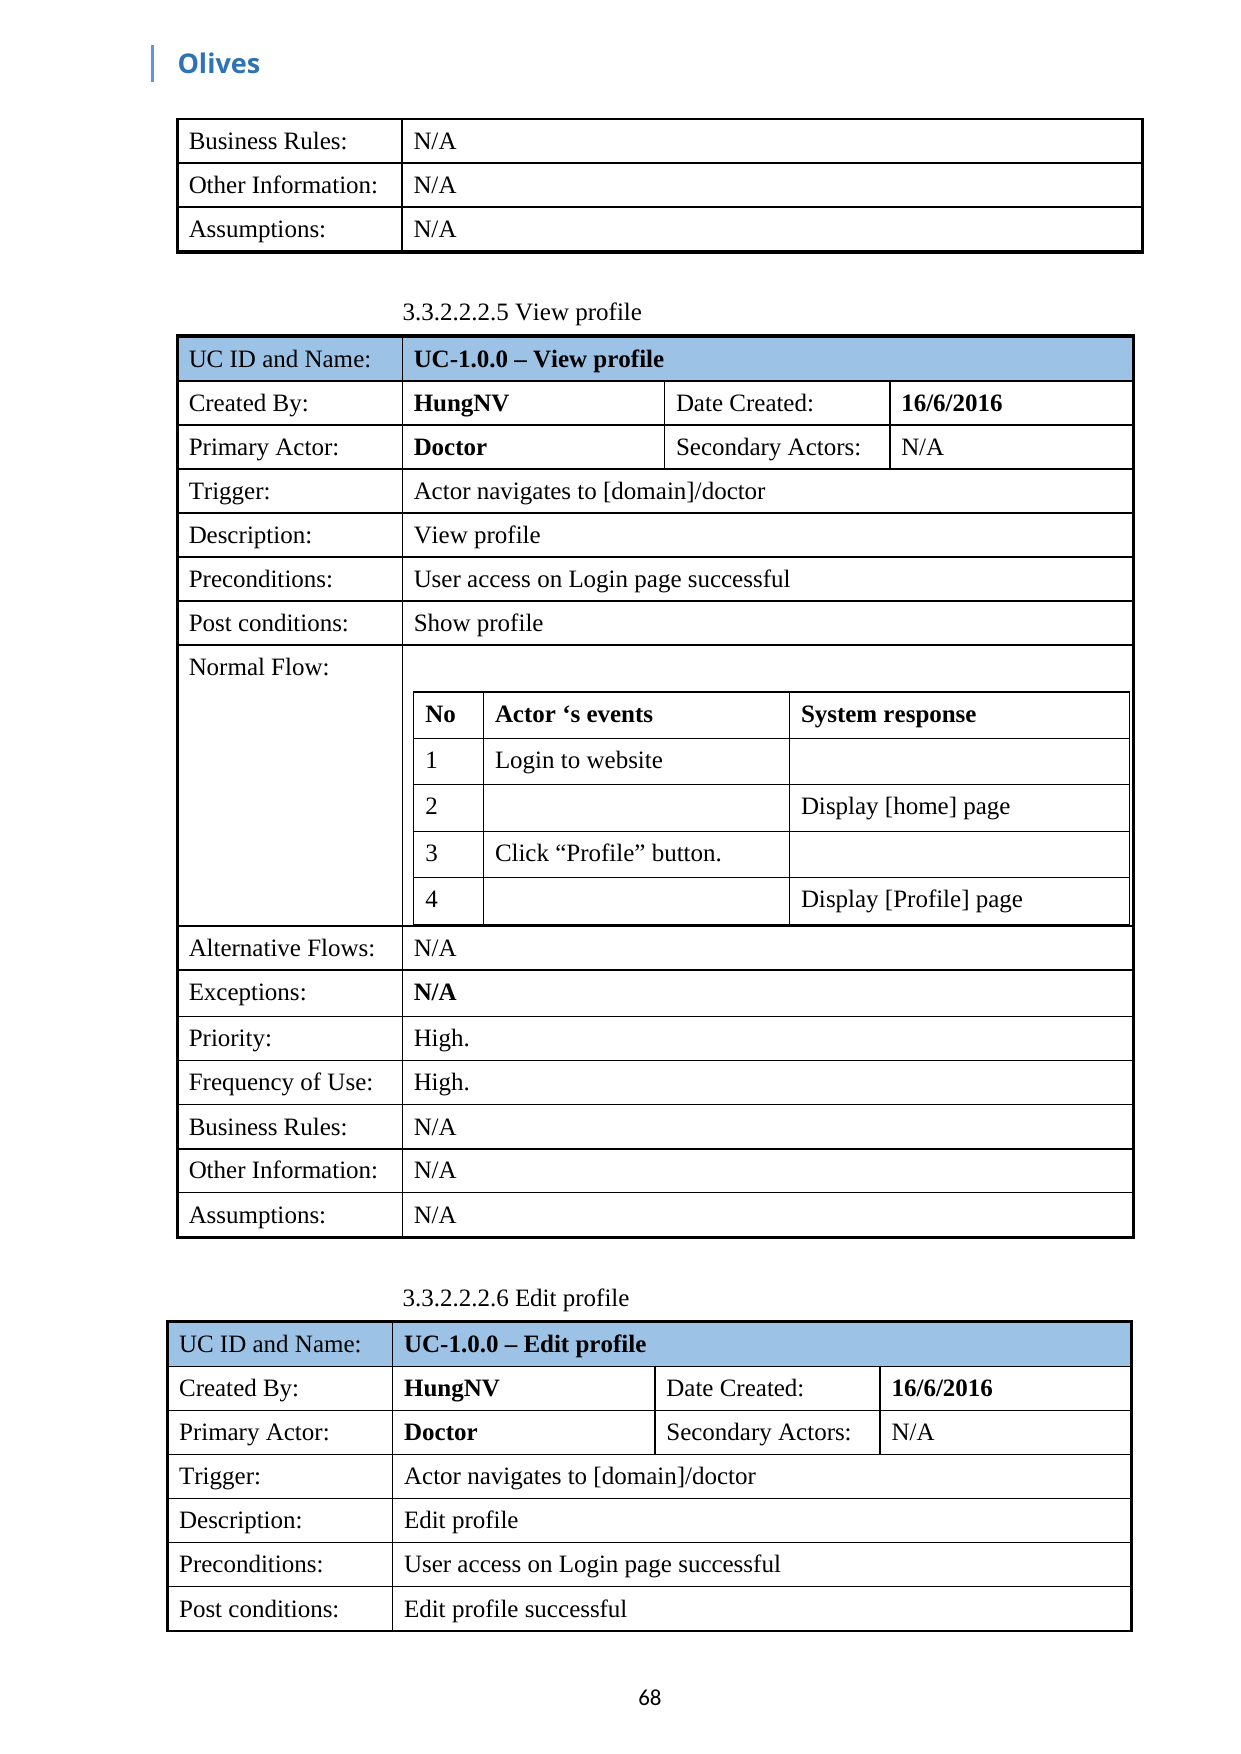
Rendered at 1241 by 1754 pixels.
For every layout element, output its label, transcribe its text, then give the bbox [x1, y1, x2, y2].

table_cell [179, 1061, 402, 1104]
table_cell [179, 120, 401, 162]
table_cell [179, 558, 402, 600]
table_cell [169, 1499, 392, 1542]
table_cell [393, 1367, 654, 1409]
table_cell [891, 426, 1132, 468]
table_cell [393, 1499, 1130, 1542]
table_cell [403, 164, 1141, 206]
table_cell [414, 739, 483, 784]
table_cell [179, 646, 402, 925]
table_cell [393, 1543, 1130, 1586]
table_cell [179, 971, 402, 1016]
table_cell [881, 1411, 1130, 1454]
text 3.3.2.2.2.6 Edit profile [327, 1283, 1122, 1311]
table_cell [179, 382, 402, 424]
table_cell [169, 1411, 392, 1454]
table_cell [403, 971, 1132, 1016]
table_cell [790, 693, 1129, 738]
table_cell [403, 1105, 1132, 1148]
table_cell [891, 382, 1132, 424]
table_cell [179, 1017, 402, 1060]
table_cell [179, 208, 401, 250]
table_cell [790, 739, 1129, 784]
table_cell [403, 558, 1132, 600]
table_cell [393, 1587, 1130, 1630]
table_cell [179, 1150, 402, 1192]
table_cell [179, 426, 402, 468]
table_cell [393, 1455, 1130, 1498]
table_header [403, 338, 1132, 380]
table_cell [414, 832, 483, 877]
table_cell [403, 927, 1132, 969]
text 3.3.2.2.2.5 View profile [327, 297, 1122, 326]
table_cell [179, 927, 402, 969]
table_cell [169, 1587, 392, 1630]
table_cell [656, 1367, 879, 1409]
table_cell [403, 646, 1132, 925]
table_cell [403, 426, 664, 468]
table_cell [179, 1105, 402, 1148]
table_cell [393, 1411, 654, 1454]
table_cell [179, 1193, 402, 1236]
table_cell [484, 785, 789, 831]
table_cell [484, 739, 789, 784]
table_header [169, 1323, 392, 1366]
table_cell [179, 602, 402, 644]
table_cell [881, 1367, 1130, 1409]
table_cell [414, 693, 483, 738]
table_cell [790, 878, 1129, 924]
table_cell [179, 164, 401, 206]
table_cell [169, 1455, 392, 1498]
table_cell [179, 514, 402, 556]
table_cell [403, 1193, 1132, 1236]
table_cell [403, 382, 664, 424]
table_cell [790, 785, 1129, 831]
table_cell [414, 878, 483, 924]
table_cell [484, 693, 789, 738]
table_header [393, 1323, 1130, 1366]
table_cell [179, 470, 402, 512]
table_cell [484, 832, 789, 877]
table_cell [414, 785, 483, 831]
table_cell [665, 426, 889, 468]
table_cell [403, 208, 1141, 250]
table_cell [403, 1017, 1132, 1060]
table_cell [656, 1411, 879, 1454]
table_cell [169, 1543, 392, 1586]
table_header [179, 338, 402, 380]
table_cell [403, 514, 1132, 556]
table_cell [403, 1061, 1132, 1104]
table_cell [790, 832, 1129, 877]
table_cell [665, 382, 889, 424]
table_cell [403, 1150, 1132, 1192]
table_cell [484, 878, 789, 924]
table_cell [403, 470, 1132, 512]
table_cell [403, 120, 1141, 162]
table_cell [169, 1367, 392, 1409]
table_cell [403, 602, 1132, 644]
